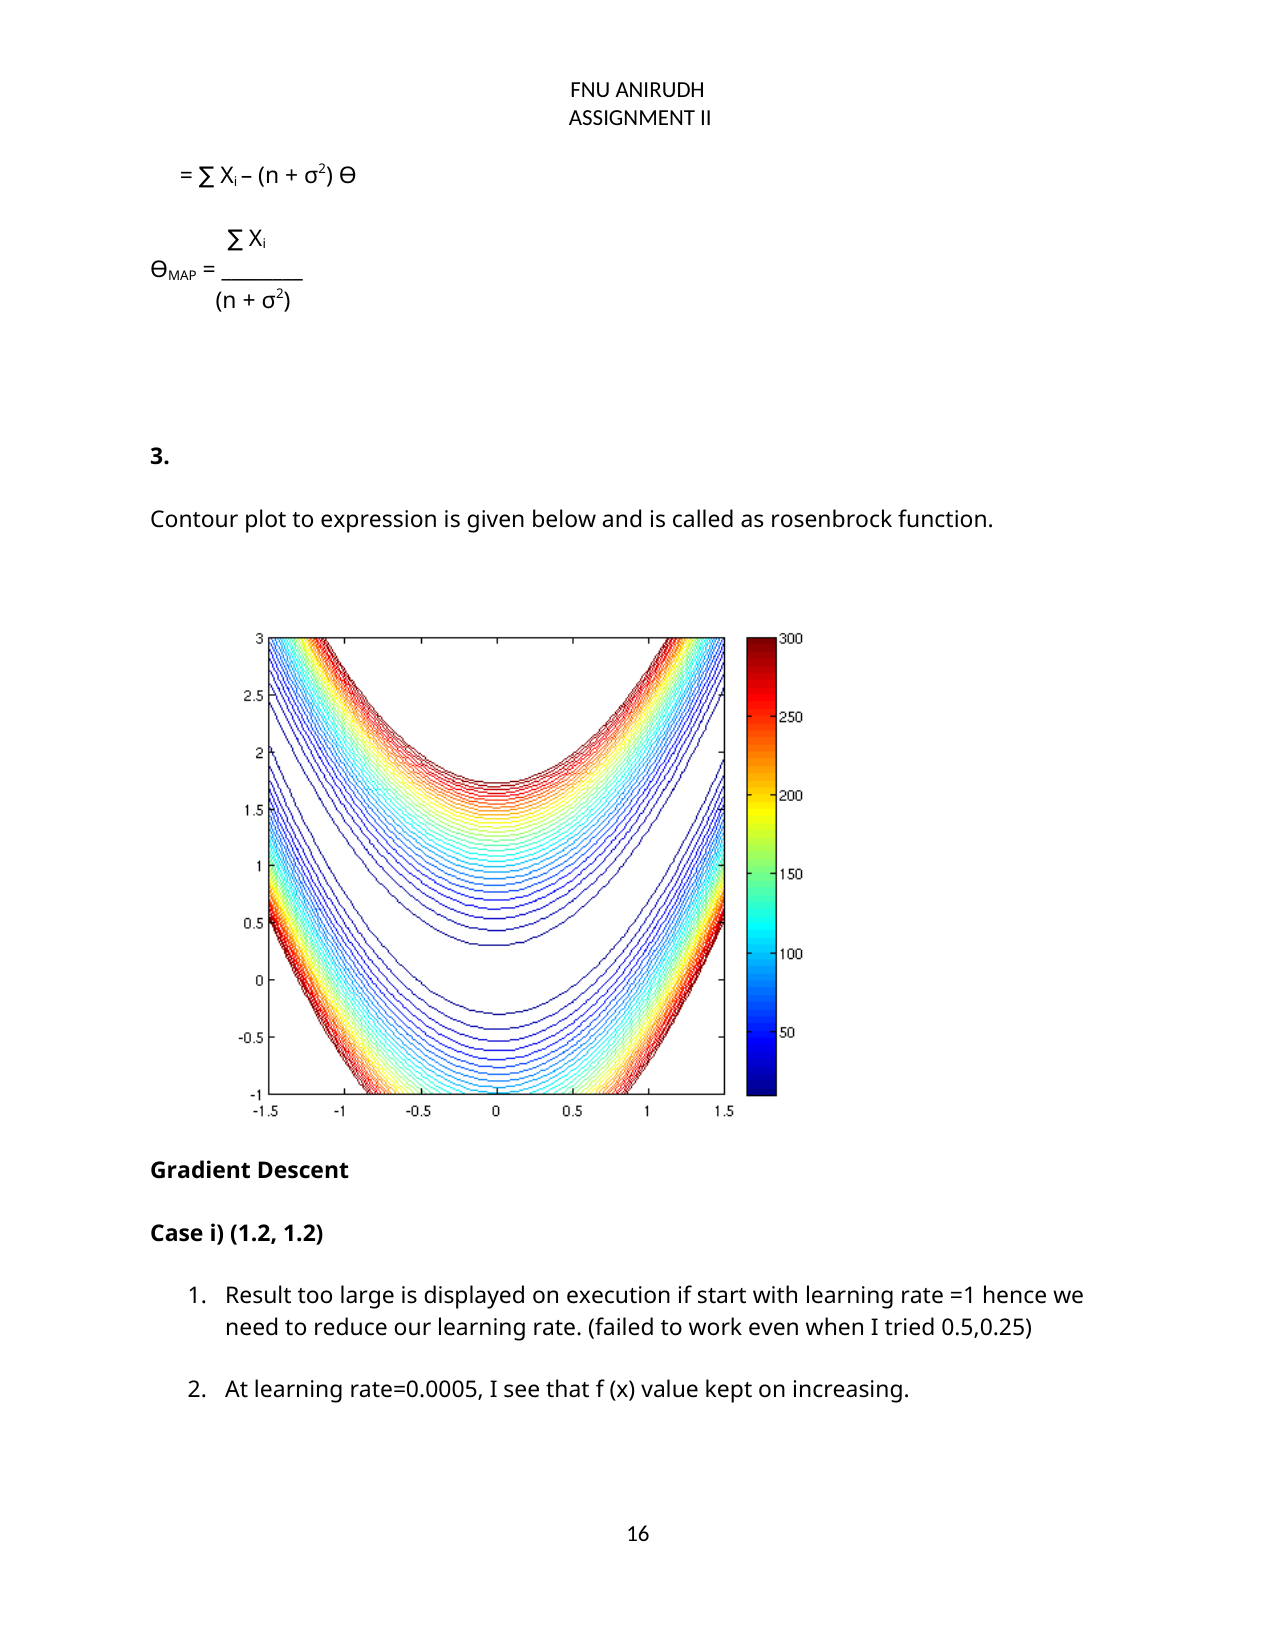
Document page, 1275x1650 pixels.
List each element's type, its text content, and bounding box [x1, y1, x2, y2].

text = ∑ Xi – (n + σ2) ϴ [150, 159, 1125, 190]
picture [150, 596, 894, 1155]
text ϴMAP = ________ [150, 253, 1125, 284]
text ∑ Xi [150, 222, 1125, 253]
text Gradient Descent [150, 1154, 1125, 1186]
list Result too large is displayed on execution if start with learning rate =1 hence we need to reduce our learning rate. (failed to work even when I tried 0.5,0.25) [187, 1279, 1125, 1342]
text (n + σ2) [150, 284, 1125, 315]
text Case i) (1.2, 1.2) [150, 1217, 1125, 1248]
text Contour plot to expression is given below and is called as rosenbrock function. [150, 503, 1125, 534]
text 3. [150, 440, 1125, 472]
list At learning rate=0.0005, I see that f (x) value kept on increasing. [187, 1373, 1125, 1404]
